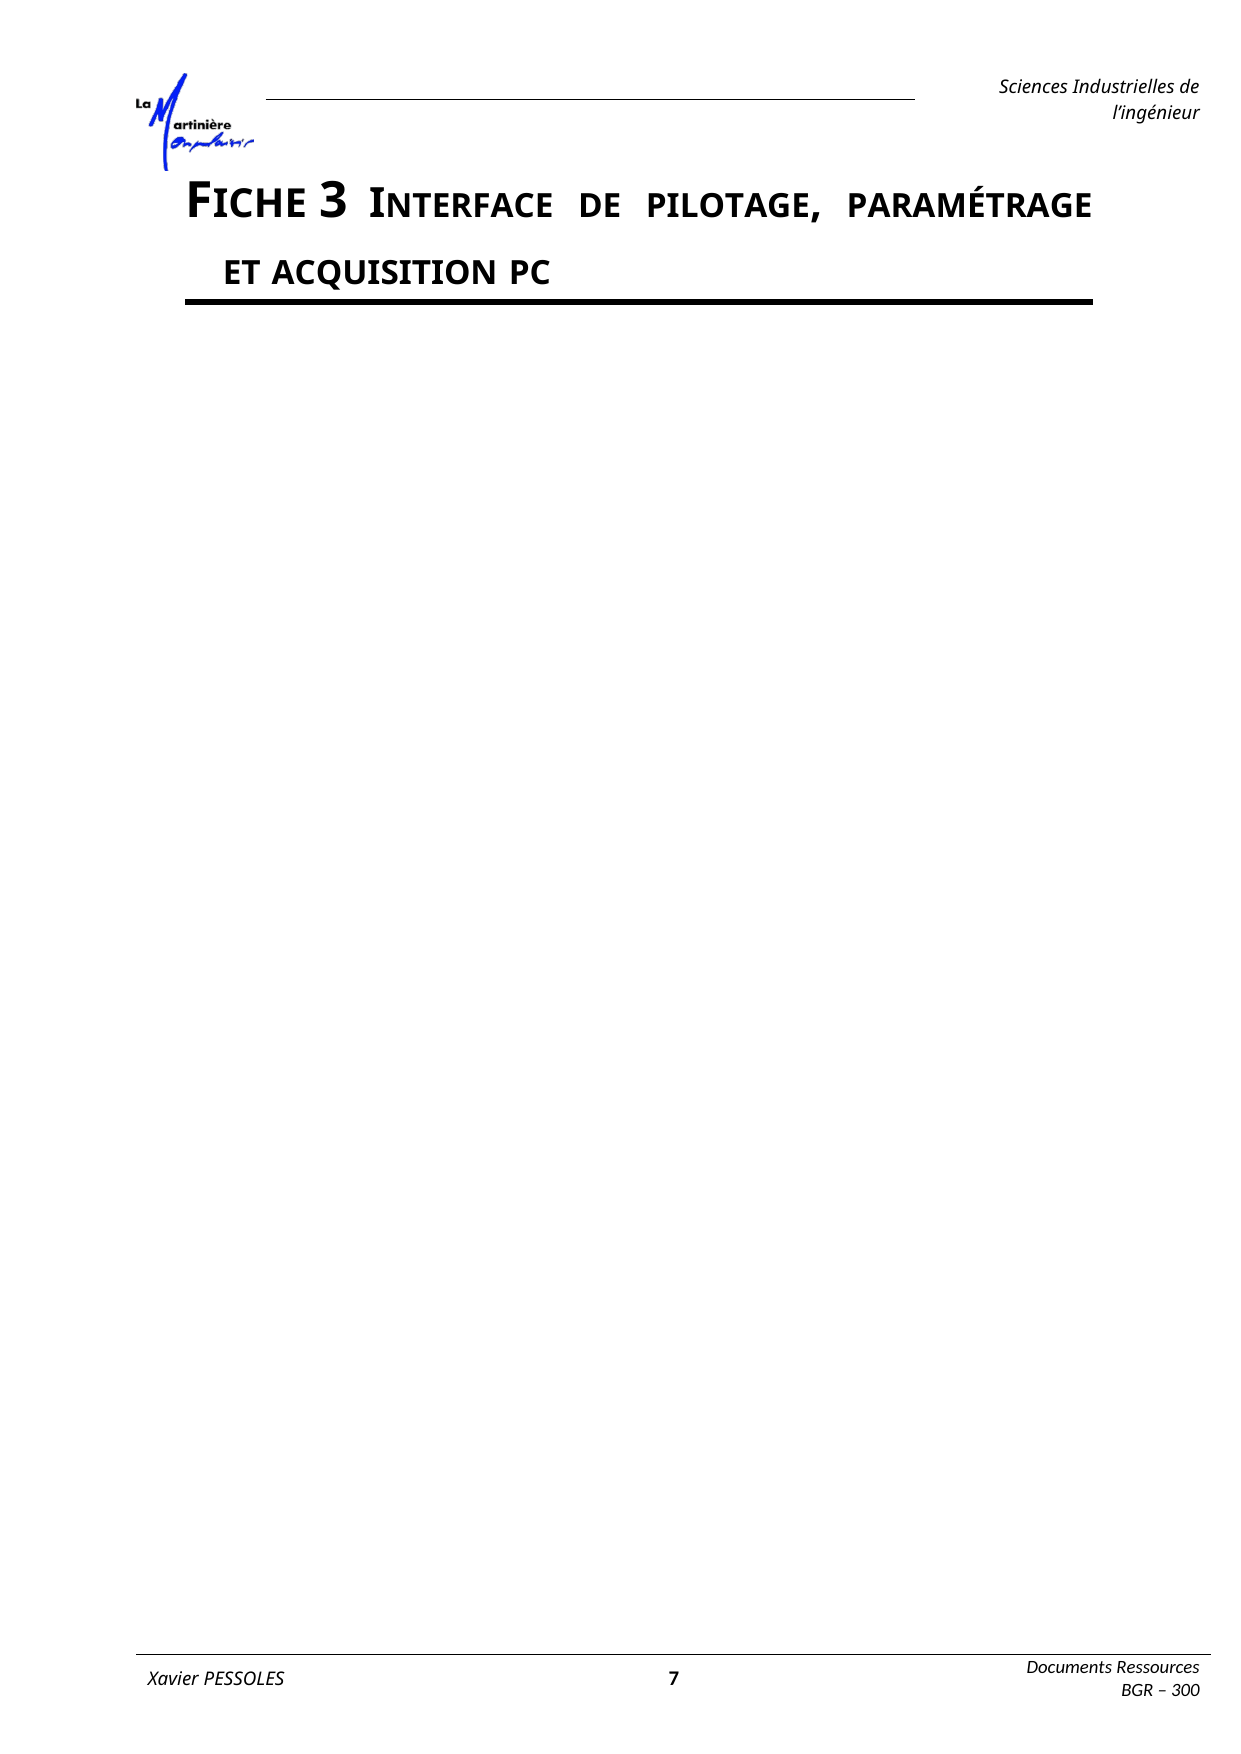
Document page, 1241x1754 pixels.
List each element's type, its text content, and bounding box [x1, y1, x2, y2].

picture [136, 73, 254, 171]
subtitle Interface de pilotage, paramétrage et acquisition pc [185, 163, 1093, 299]
